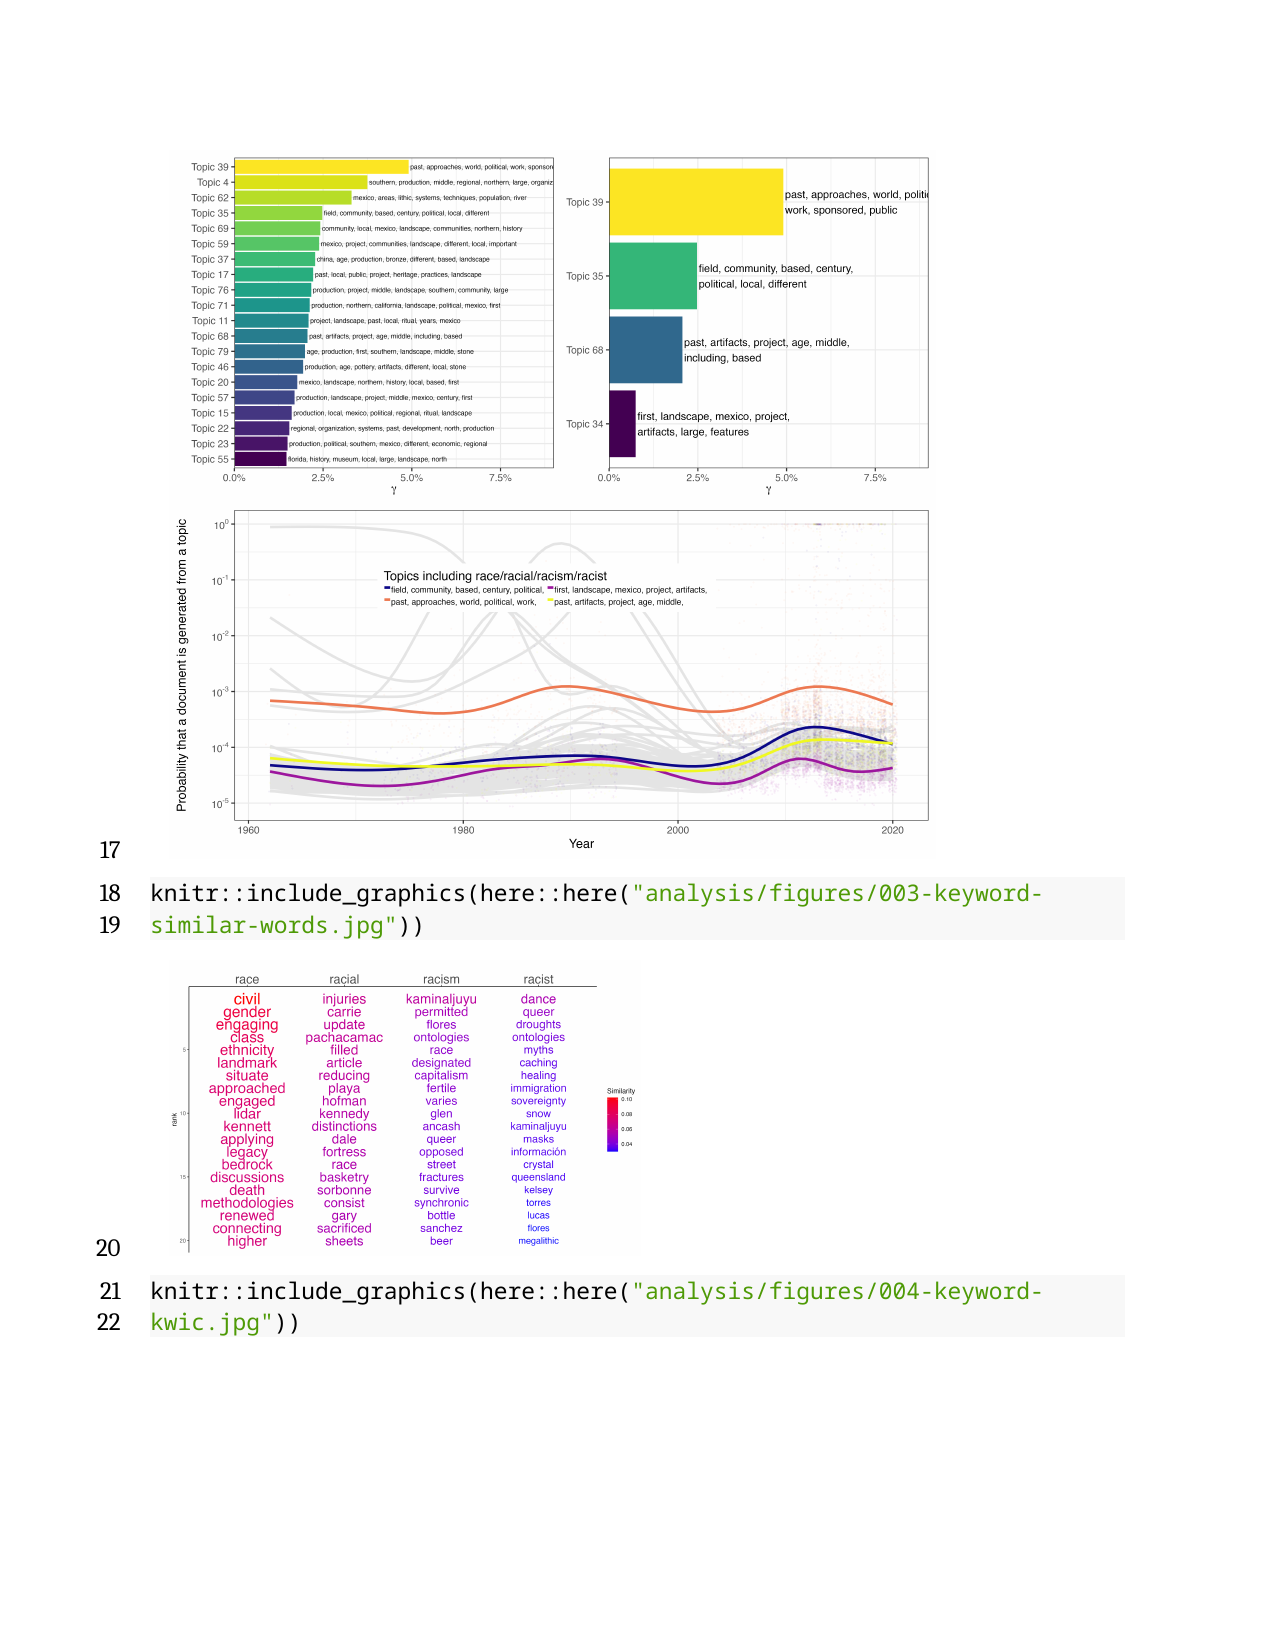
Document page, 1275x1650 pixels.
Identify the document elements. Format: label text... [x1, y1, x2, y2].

text knitr::include_graphics(here::here("analysis/figures/004-keyword-kwic.jpg")) [301, 1275, 1125, 1337]
picture [168, 150, 937, 859]
picture [168, 960, 642, 1256]
text knitr::include_graphics(here::here("analysis/figures/003-keyword-similar-words.jpg")) [150, 877, 1125, 940]
